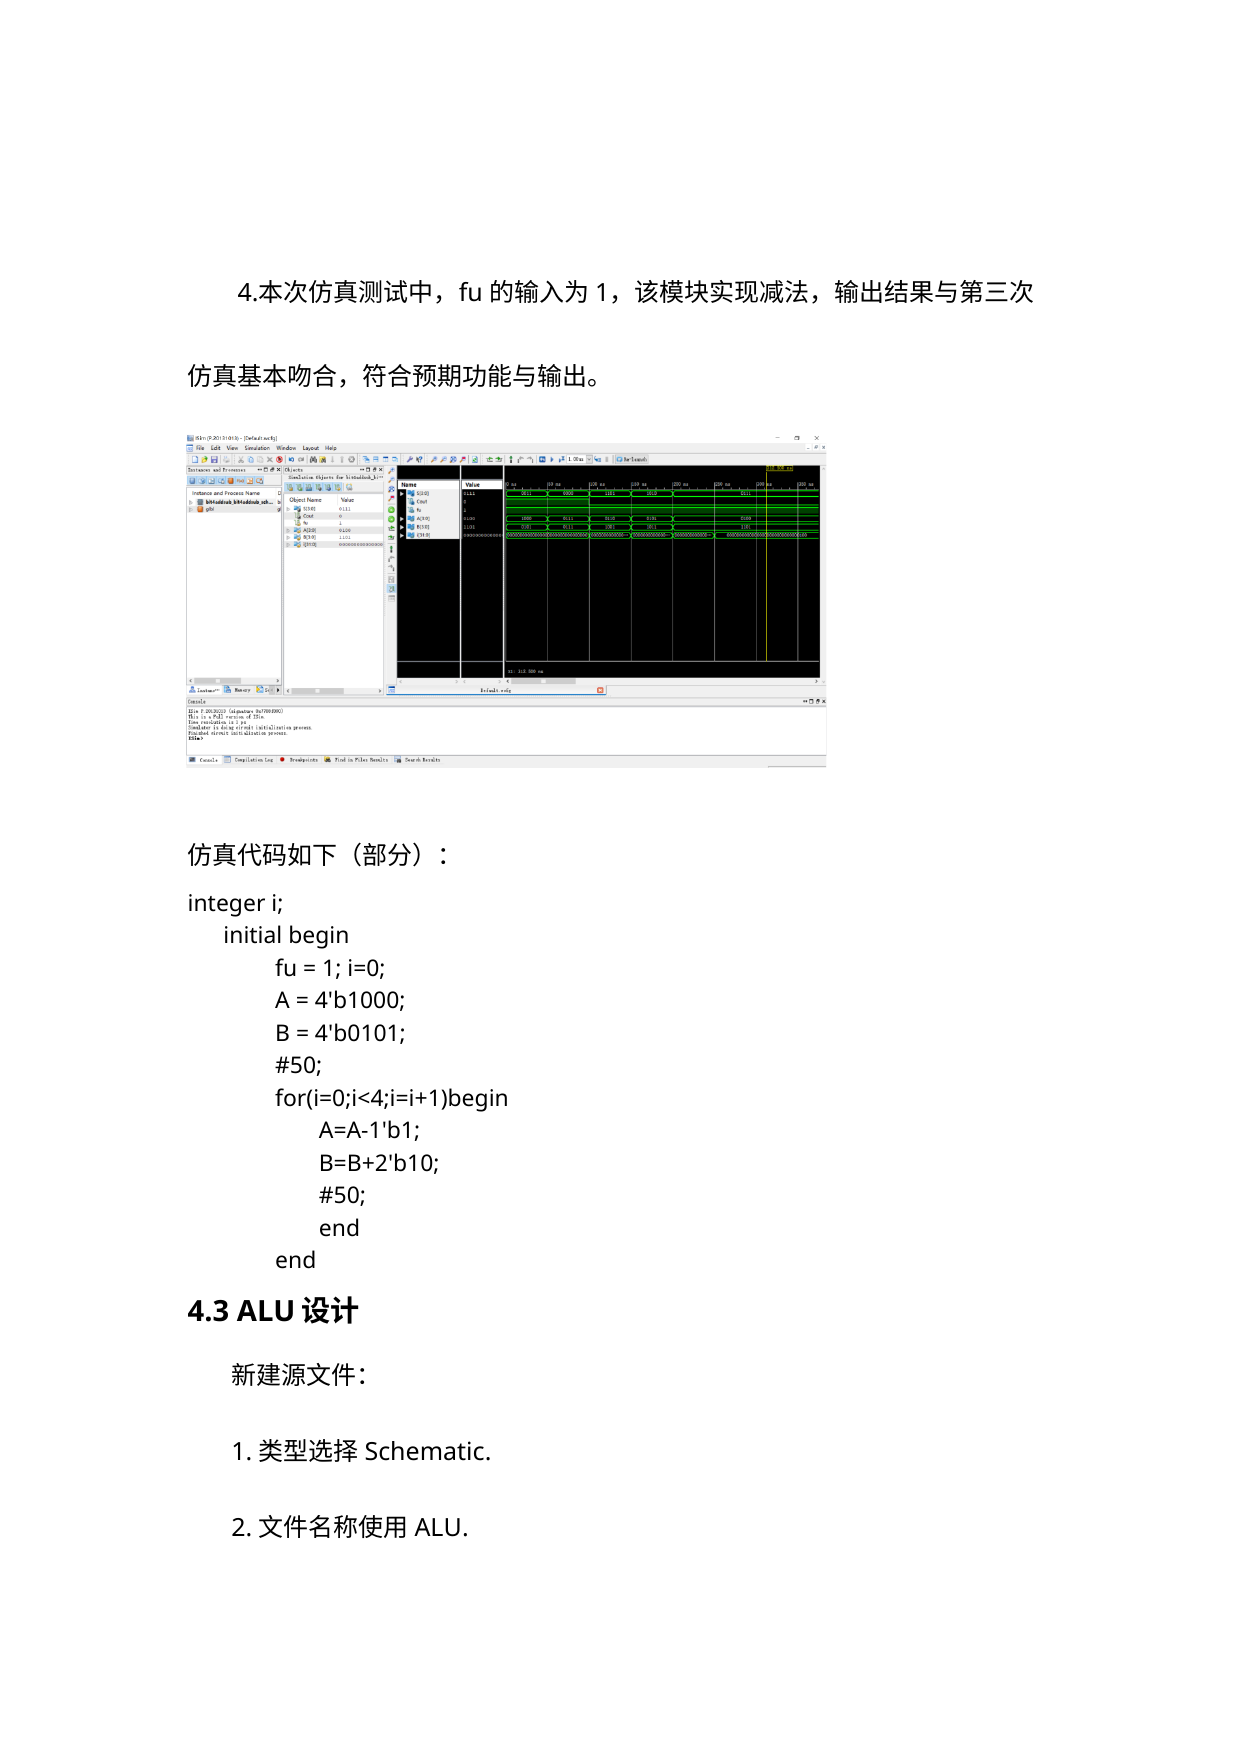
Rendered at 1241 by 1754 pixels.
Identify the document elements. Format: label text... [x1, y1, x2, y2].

list 4.本次仿真测试中，fu 的输入为 1，该模块实现减法，输出结果与第三次仿真基本吻合，符合预期功能与输出。 [187, 258, 1053, 407]
list for(i=0;i<4;i=i+1)begin [187, 1081, 1053, 1114]
list 文件名称使用 ALU. [187, 1493, 1053, 1558]
list end [187, 1244, 1053, 1276]
list fu = 1; i=0; [187, 951, 1053, 984]
list B = 4'b0101; [187, 1016, 1053, 1049]
list A=A-1'b1; [187, 1114, 1053, 1146]
list #50; [187, 1049, 1053, 1081]
list 类型选择 Schematic. [187, 1417, 1053, 1482]
list A = 4'b1000; [187, 984, 1053, 1016]
list 仿真代码如下（部分）： [187, 821, 1053, 886]
list initial begin [187, 919, 1053, 951]
list integer i; [187, 886, 1053, 919]
list end [187, 1211, 1053, 1244]
list 新建源文件： [187, 1341, 1053, 1406]
picture [186, 433, 827, 768]
list B=B+2'b10; [187, 1146, 1053, 1179]
list #50; [187, 1179, 1053, 1211]
list 4.3 ALU设计 [187, 1276, 1053, 1341]
